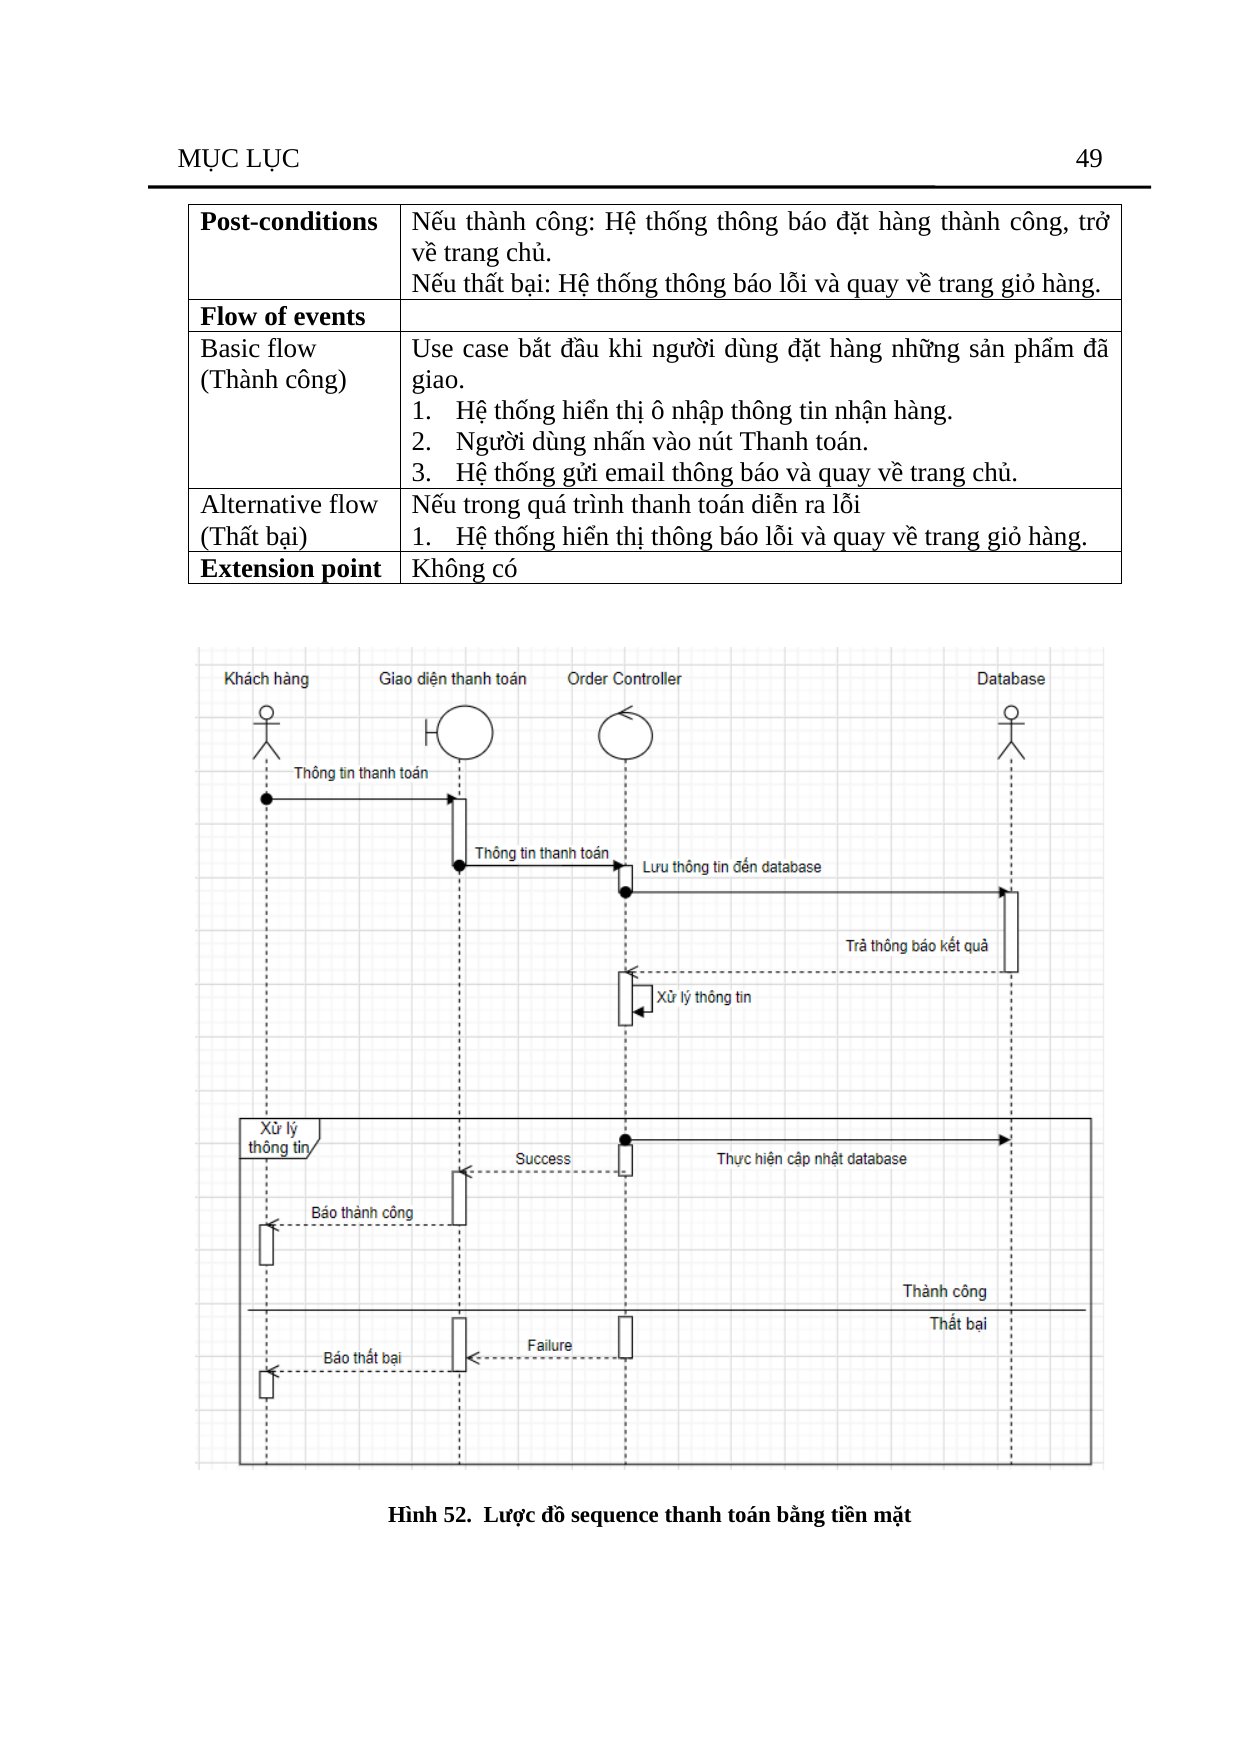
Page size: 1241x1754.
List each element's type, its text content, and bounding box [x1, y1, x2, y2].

table_cell Extension point [189, 552, 400, 583]
table_cell Use case bắt đầu khi người dùng đặt hàng những sản phẩm đã giao. Hệ thống hiển thị ô nhập thông tin nhận hàng. Người dùng nhấn vào nút Thanh toán. Hệ thống gửi email thông báo và quay về trang chủ. [401, 332, 1121, 487]
picture [195, 647, 1105, 1470]
table_cell [401, 300, 1121, 331]
table_cell Không có [401, 552, 1121, 583]
table_cell Flow of events [189, 300, 400, 331]
table_cell Basic flow (Thành công) [189, 332, 400, 487]
table_cell Nếu trong quá trình thanh toán diễn ra lỗi Hệ thống hiển thị thông báo lỗi và quay về trang giỏ hàng. [401, 489, 1121, 551]
table_cell Post-conditions [189, 205, 400, 298]
table_cell Alternative flow (Thất bại) [189, 489, 400, 551]
table_cell Nếu thành công: Hệ thống thông báo đặt hàng thành công, trở về trang chủ. Nếu thất bại: Hệ thống thông báo lỗi và quay về trang giỏ hàng. [401, 205, 1121, 298]
